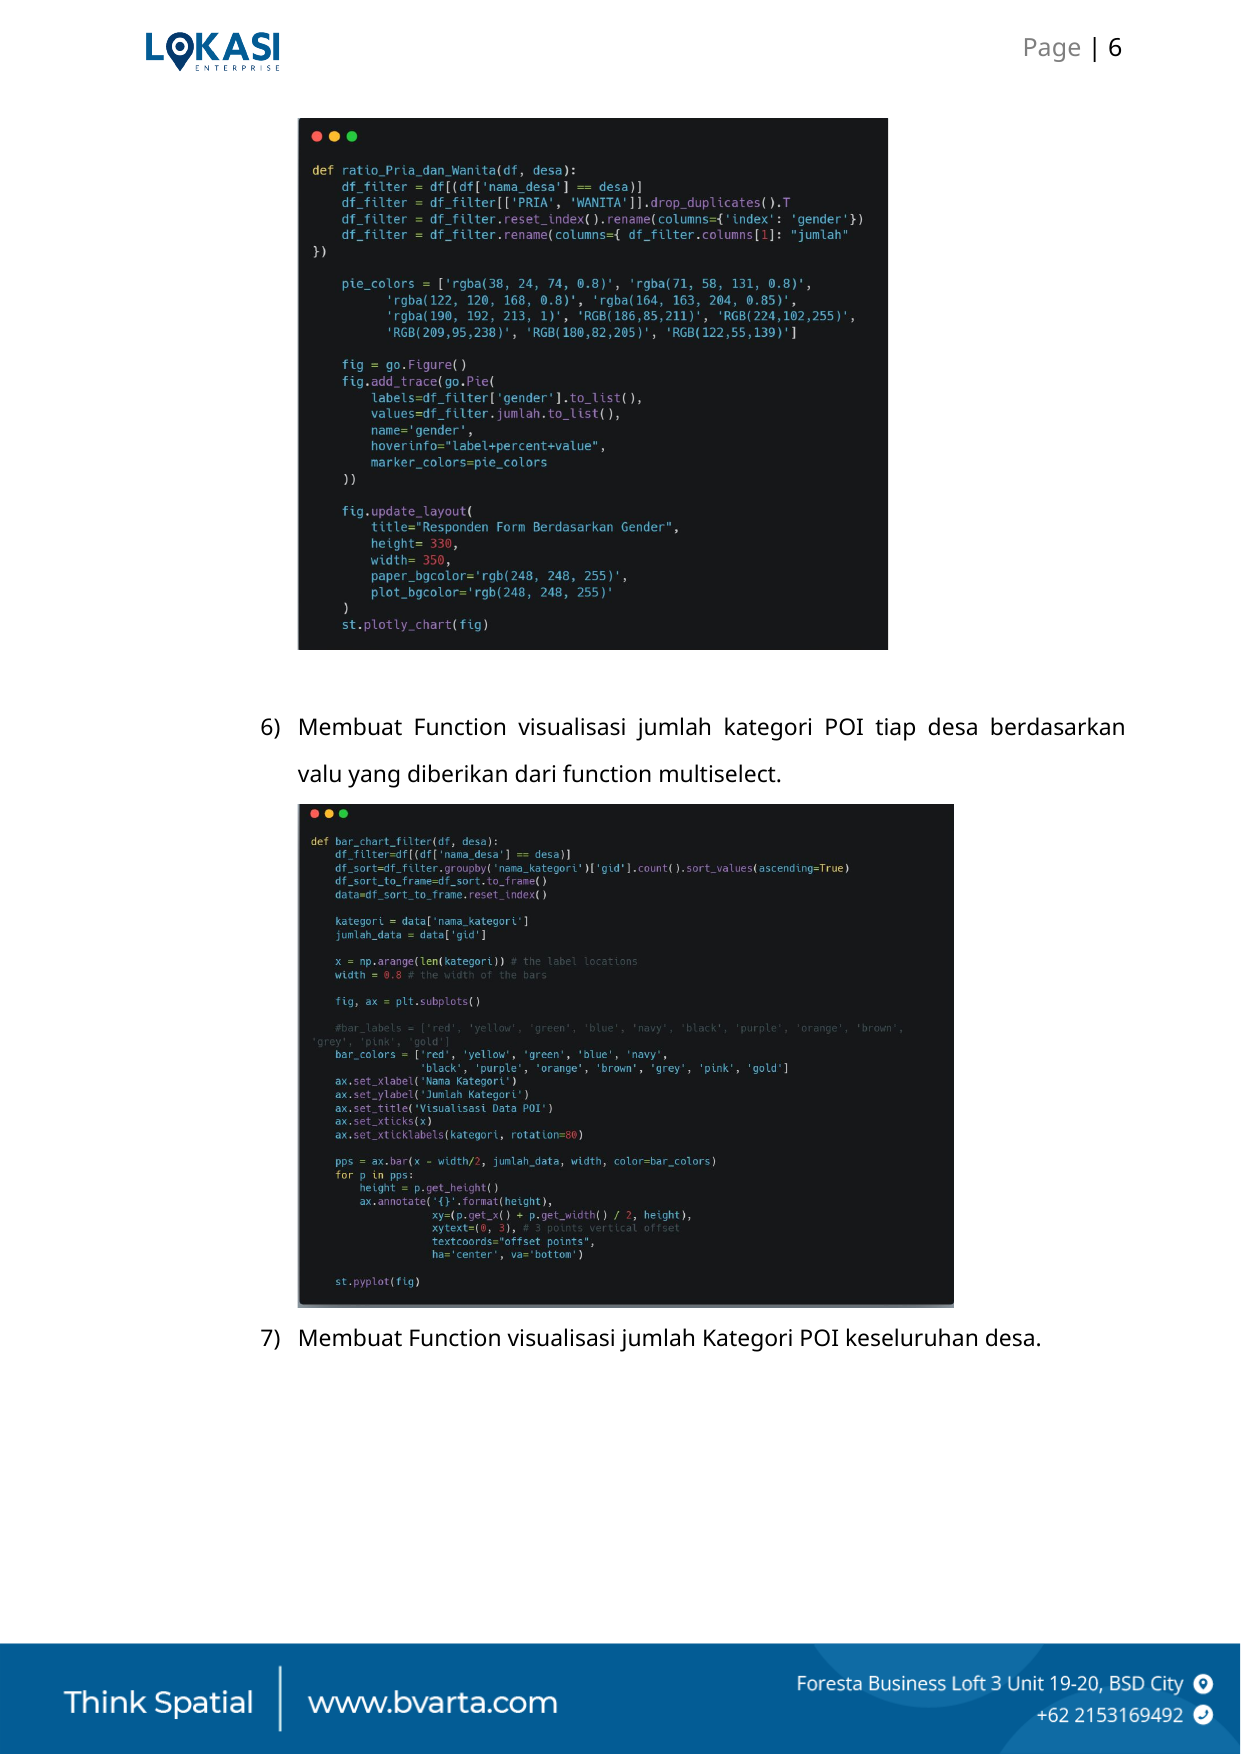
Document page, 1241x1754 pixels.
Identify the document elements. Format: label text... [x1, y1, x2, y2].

list Membuat Function visualisasi jumlah Kategori POI keseluruhan desa. [260, 1322, 1127, 1353]
picture [140, 31, 286, 73]
list Membuat Function visualisasi jumlah kategori POI tiap desa berdasarkan valu yang diberikan dari function multiselect. [260, 711, 1127, 789]
picture [0, 1643, 1241, 1754]
picture [297, 804, 954, 1308]
picture [297, 118, 889, 650]
